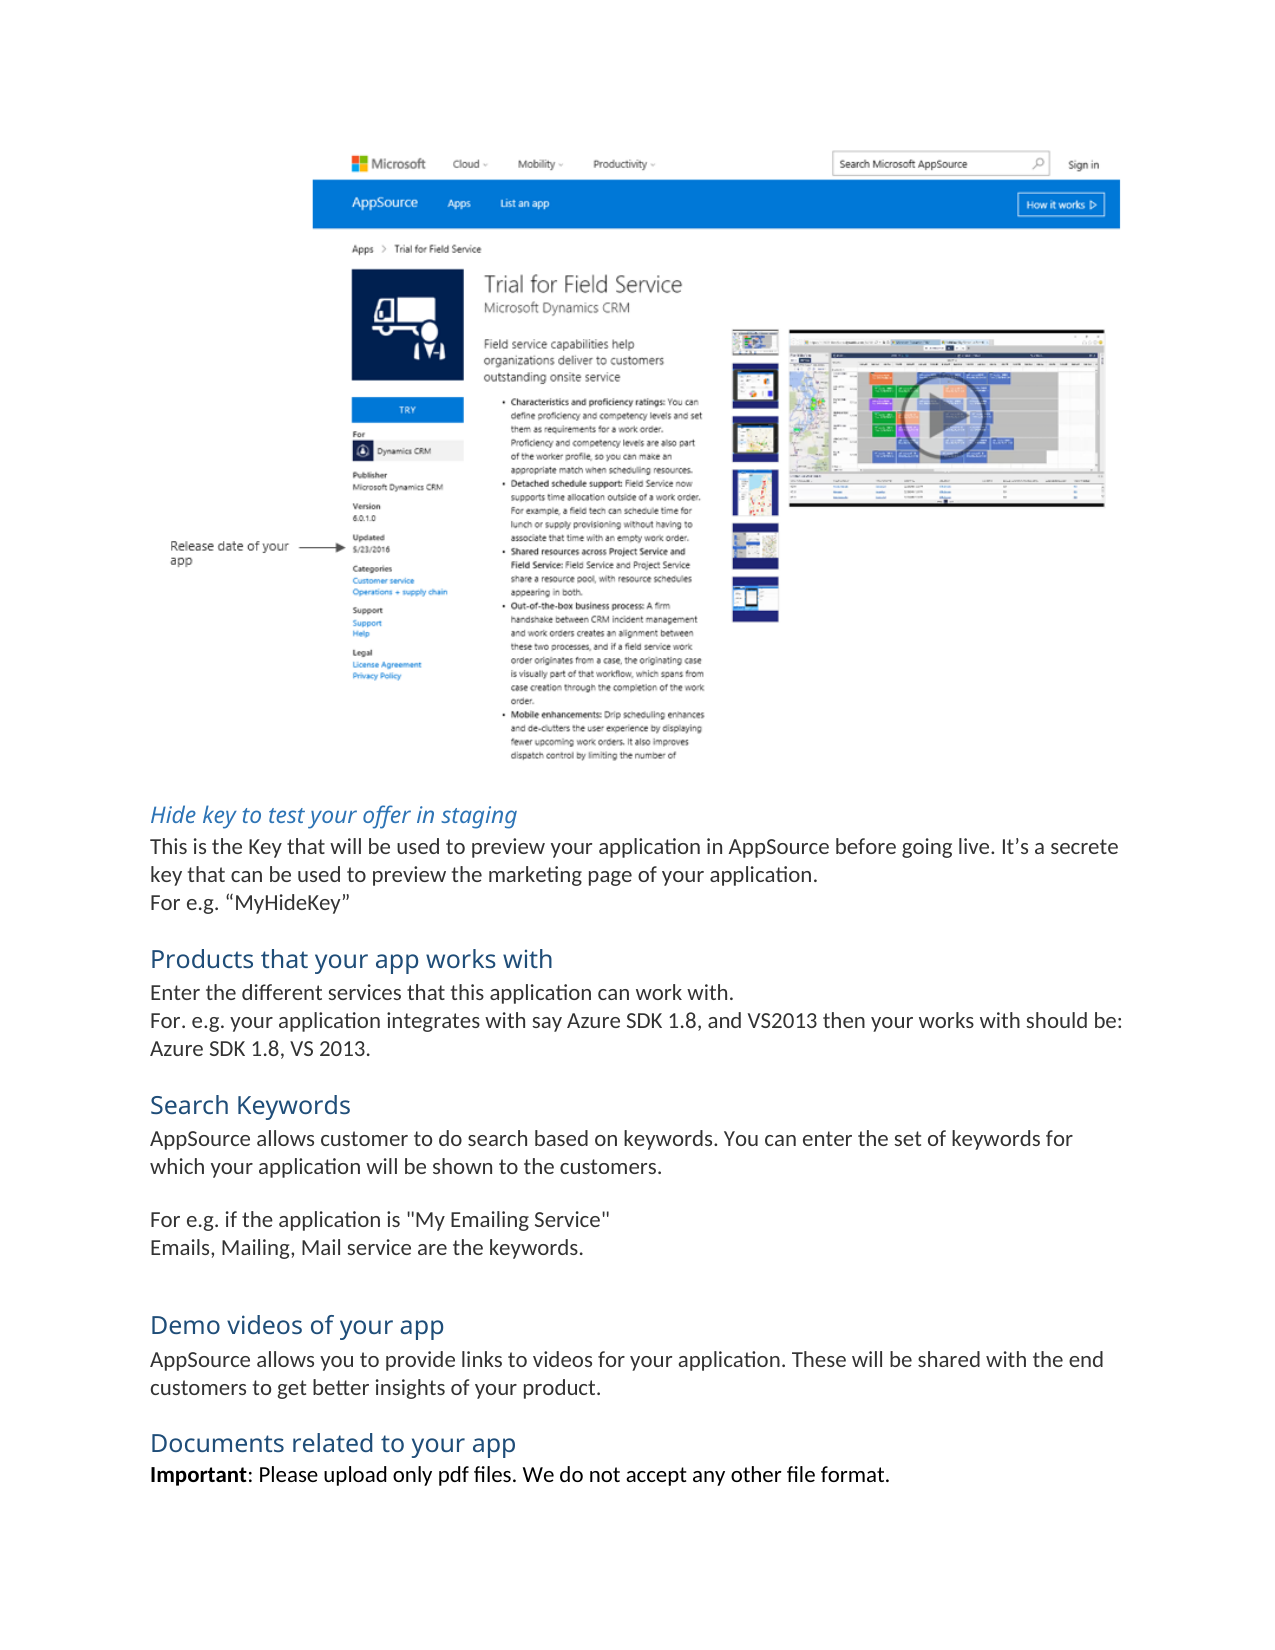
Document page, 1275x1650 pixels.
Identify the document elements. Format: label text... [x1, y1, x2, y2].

subtitle Search Keywords [150, 1087, 1125, 1121]
subtitle Demo videos of your app [150, 1308, 1125, 1342]
text Enter the different services that this application can work with. For. e.g. your application integrates with say Azure SDK 1.8, and VS2013 then your works with should be: Azure SDK 1.8, VS 2013. [150, 978, 1125, 1062]
subtitle Products that your app works with [150, 941, 1125, 976]
text For e.g. if the application is "My Emailing Service" Emails, Mailing, Mail service are the keywords. [150, 1205, 1125, 1261]
subtitle Hide key to test your offer in staging [150, 799, 1125, 830]
picture [150, 150, 1125, 774]
text Important: Please upload only pdf files. We do not accept any other file format. [150, 1460, 1125, 1488]
text Documents related to your app [150, 1426, 1125, 1460]
text AppSource allows you to provide links to videos for your application. These will be shared with the end customers to get better insights of your product. [150, 1345, 1125, 1401]
text This is the Key that will be used to preview your application in AppSource before going live. It’s a secrete key that can be used to preview the marketing page of your application. For e.g. “MyHideKey” [150, 832, 1125, 916]
text AppSource allows customer to do search based on keywords. You can enter the set of keywords for which your application will be shown to the customers. [150, 1124, 1125, 1180]
